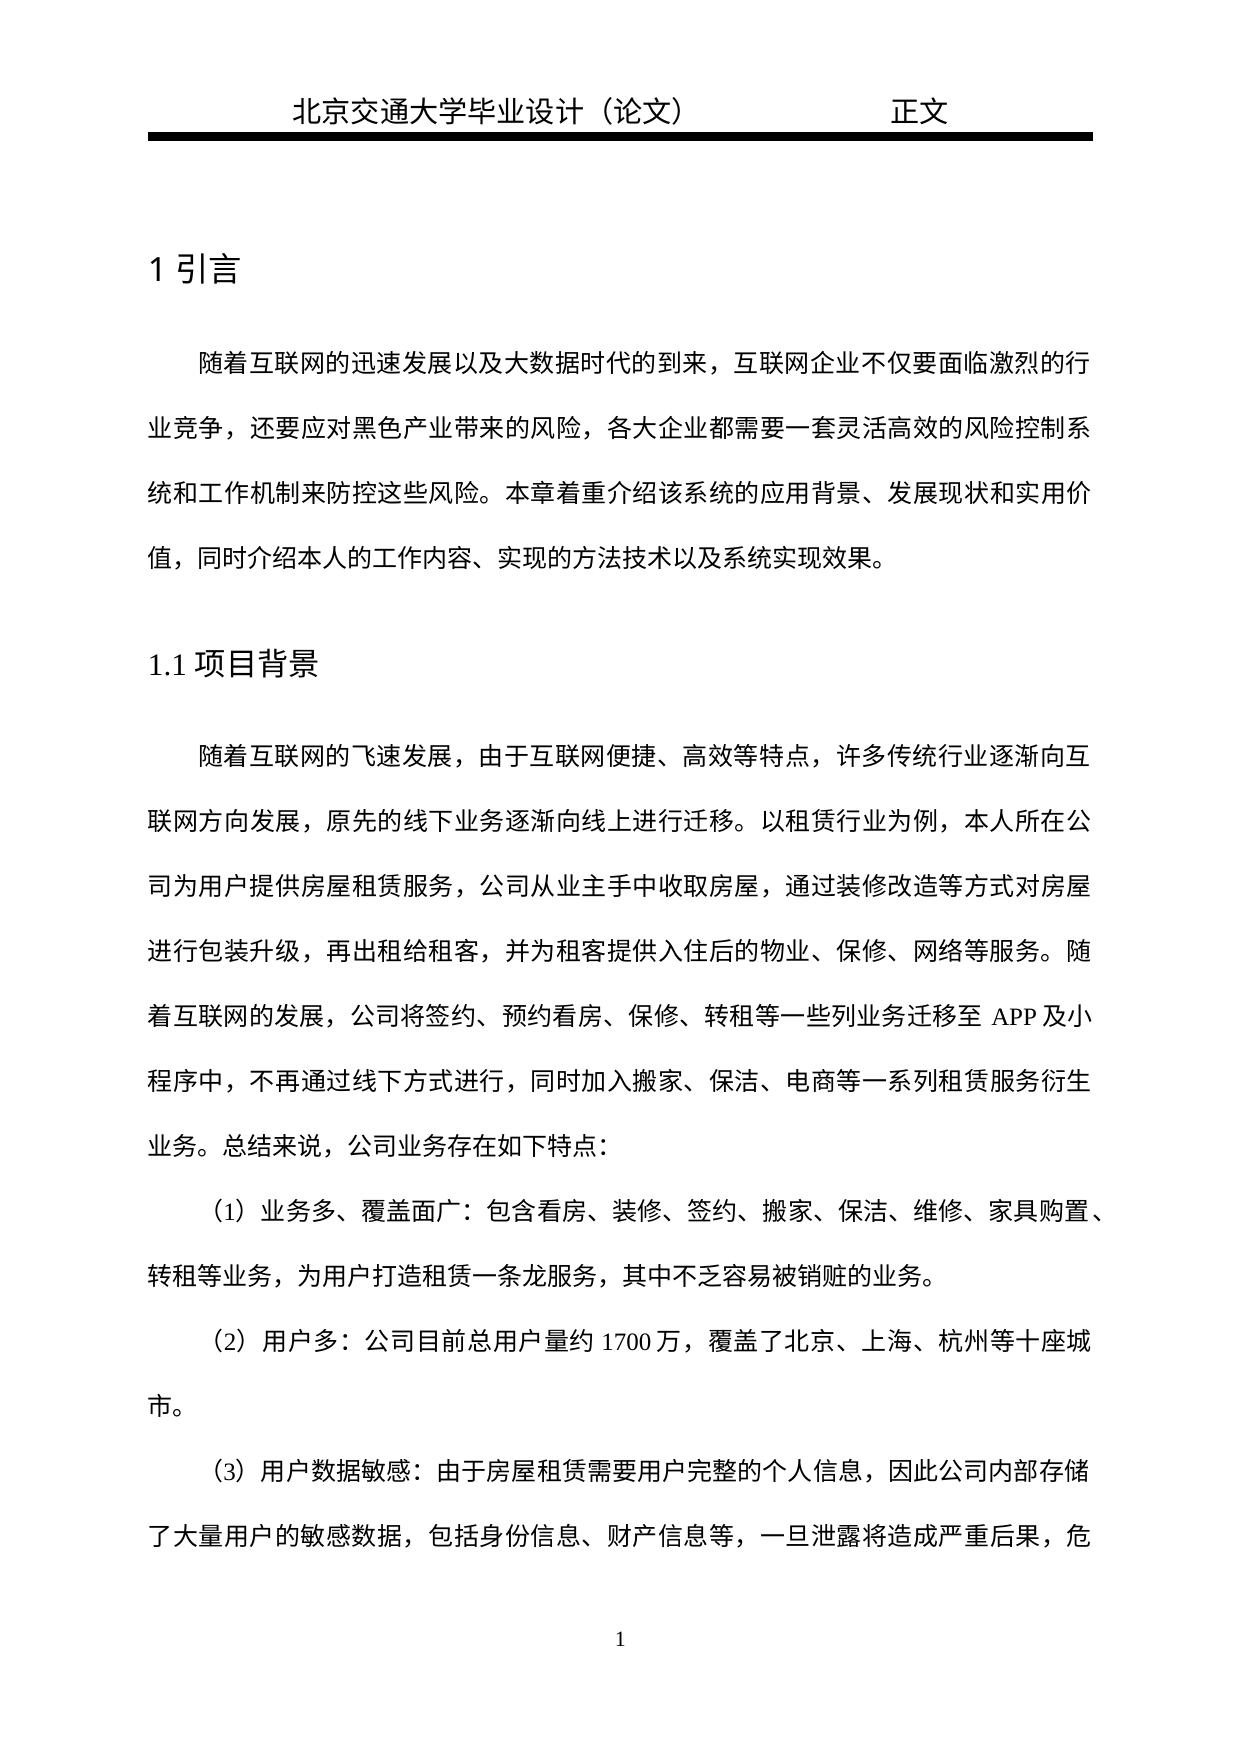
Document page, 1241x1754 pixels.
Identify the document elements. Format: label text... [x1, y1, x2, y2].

text （2）用户多：公司目前总用户量约1700万，覆盖了北京、上海、杭州等十座城市。 [148, 1307, 1092, 1437]
text 1 引言 [148, 243, 1092, 291]
list 1.1 项目背景 [148, 639, 1092, 684]
text （1）业务多、覆盖面广：包含看房、装修、签约、搬家、保洁、维修、家具购置、转租等业务，为用户打造租赁一条龙服务，其中不乏容易被销赃的业务。 [148, 1177, 1092, 1307]
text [148, 1437, 1092, 1567]
text 随着互联网的飞速发展，由于互联网便捷、高效等特点，许多传统行业逐渐向互联网方向发展，原先的线下业务逐渐向线上进行迁移。以租赁行业为例，本人所在公司为用户提供房屋租赁服务，公司从业主手中收取房屋，通过装修改造等方式对房屋进行包装升级，再出租给租客，并为租客提供入住后的物业、保修、网络等服务。随着互联网的发展，公司将签约、预约看房、保修、转租等一些列业务迁移至APP及小程序中，不再通过线下方式进行，同时加入搬家、保洁、电商等一系列租赁服务衍生业务。总结来说，公司业务存在如下特点： [148, 722, 1092, 1177]
text 随着互联网的迅速发展以及大数据时代的到来，互联网企业不仅要面临激烈的行业竞争，还要应对黑色产业带来的风险，各大企业都需要一套灵活高效的风险控制系统和工作机制来防控这些风险。本章着重介绍该系统的应用背景、发展现状和实用价值，同时介绍本人的工作内容、实现的方法技术以及系统实现效果。 [148, 329, 1092, 589]
